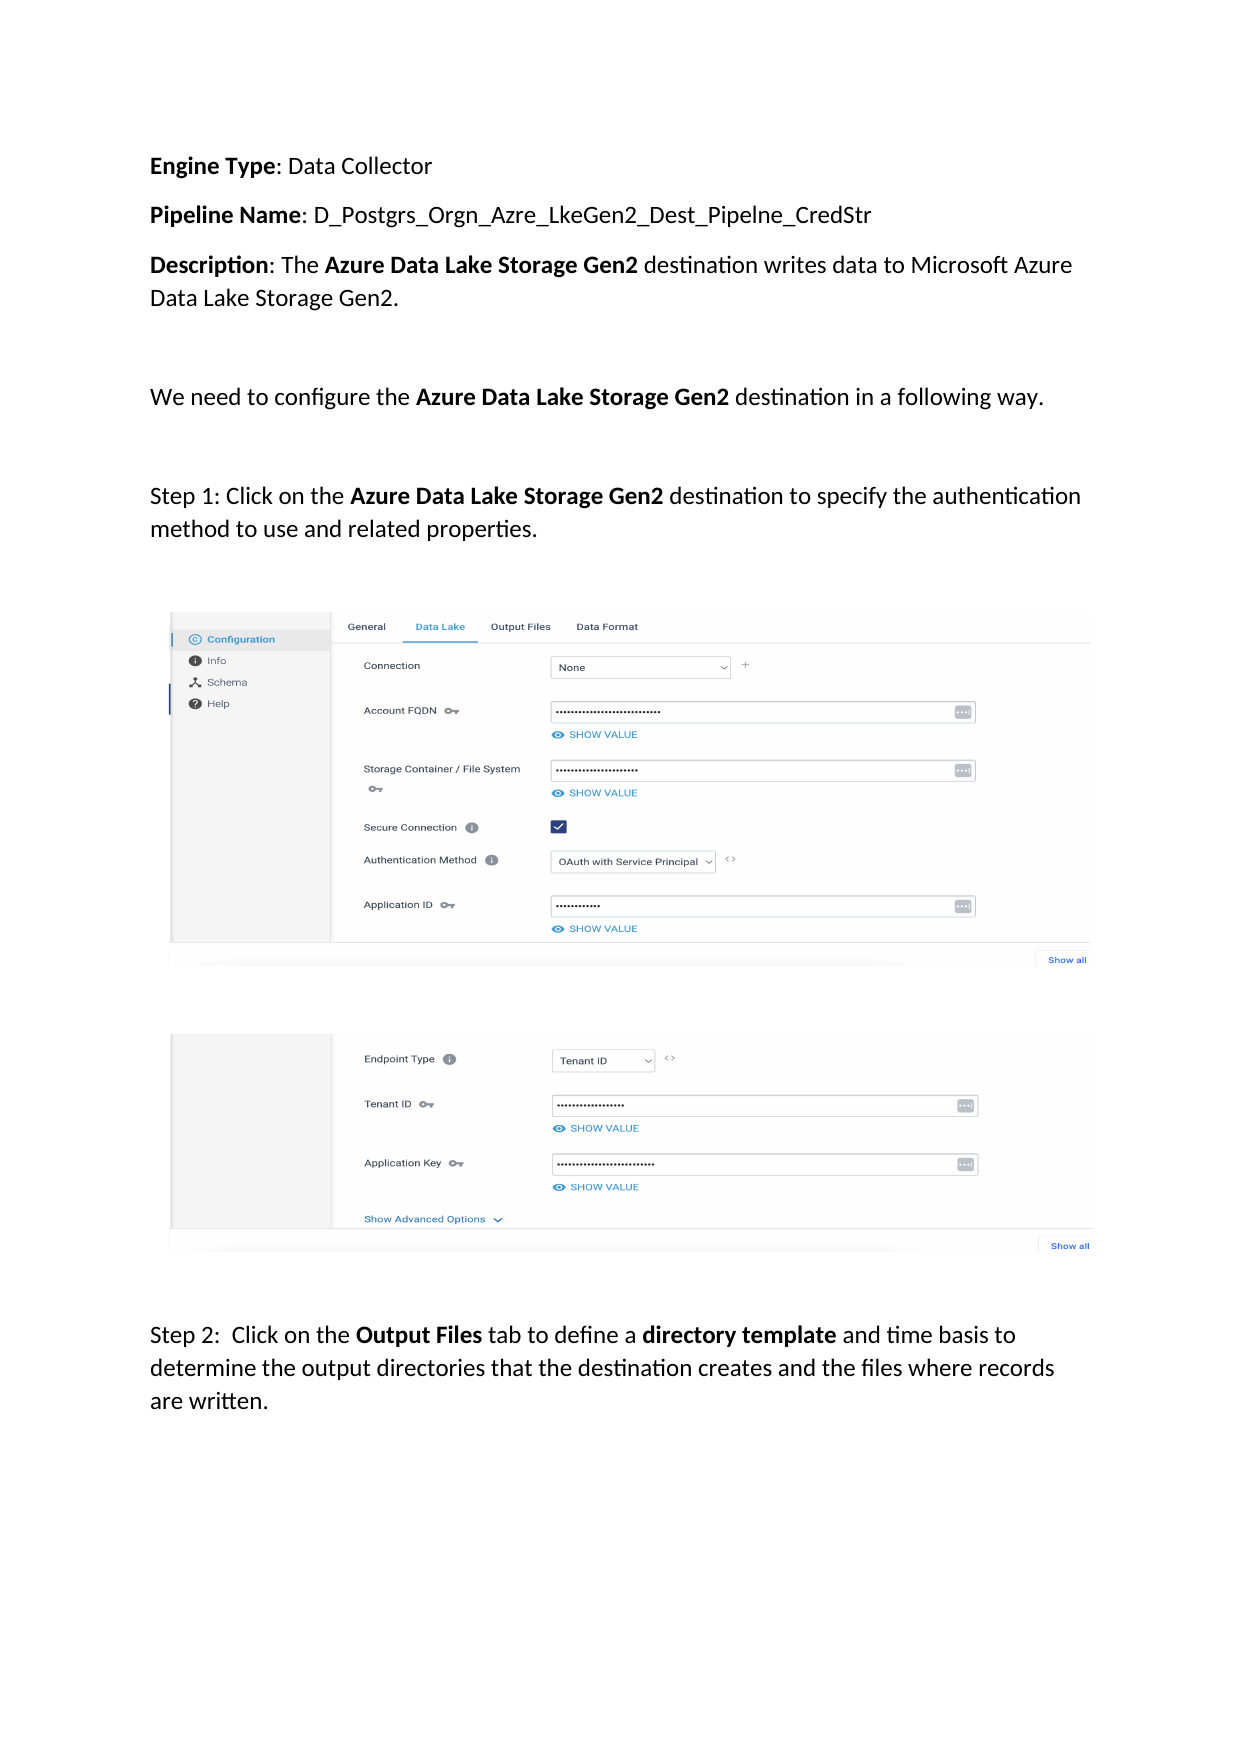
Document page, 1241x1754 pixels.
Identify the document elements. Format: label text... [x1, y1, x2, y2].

text Engine Type: Data Collector [150, 150, 1090, 181]
text Description: The Azure Data Lake Storage Gen2 destination writes data to Microsoft Azure Data Lake Storage Gen2. [150, 249, 1090, 313]
text Pipeline Name: D_Postgrs_Orgn_Azre_LkeGen2_Dest_Pipelne_CredStr [150, 199, 1090, 230]
text Step 1: Click on the Azure Data Lake Storage Gen2 destination to specify the authentication method to use and related properties. [150, 480, 1090, 544]
text We need to configure the Azure Data Lake Storage Gen2 destination in a following way. [150, 381, 1090, 412]
text Step 2: Click on the Output Files tab to define a directory template and time basis to determine the output directories that the destination creates and the files where records are written. [150, 1320, 1090, 1416]
